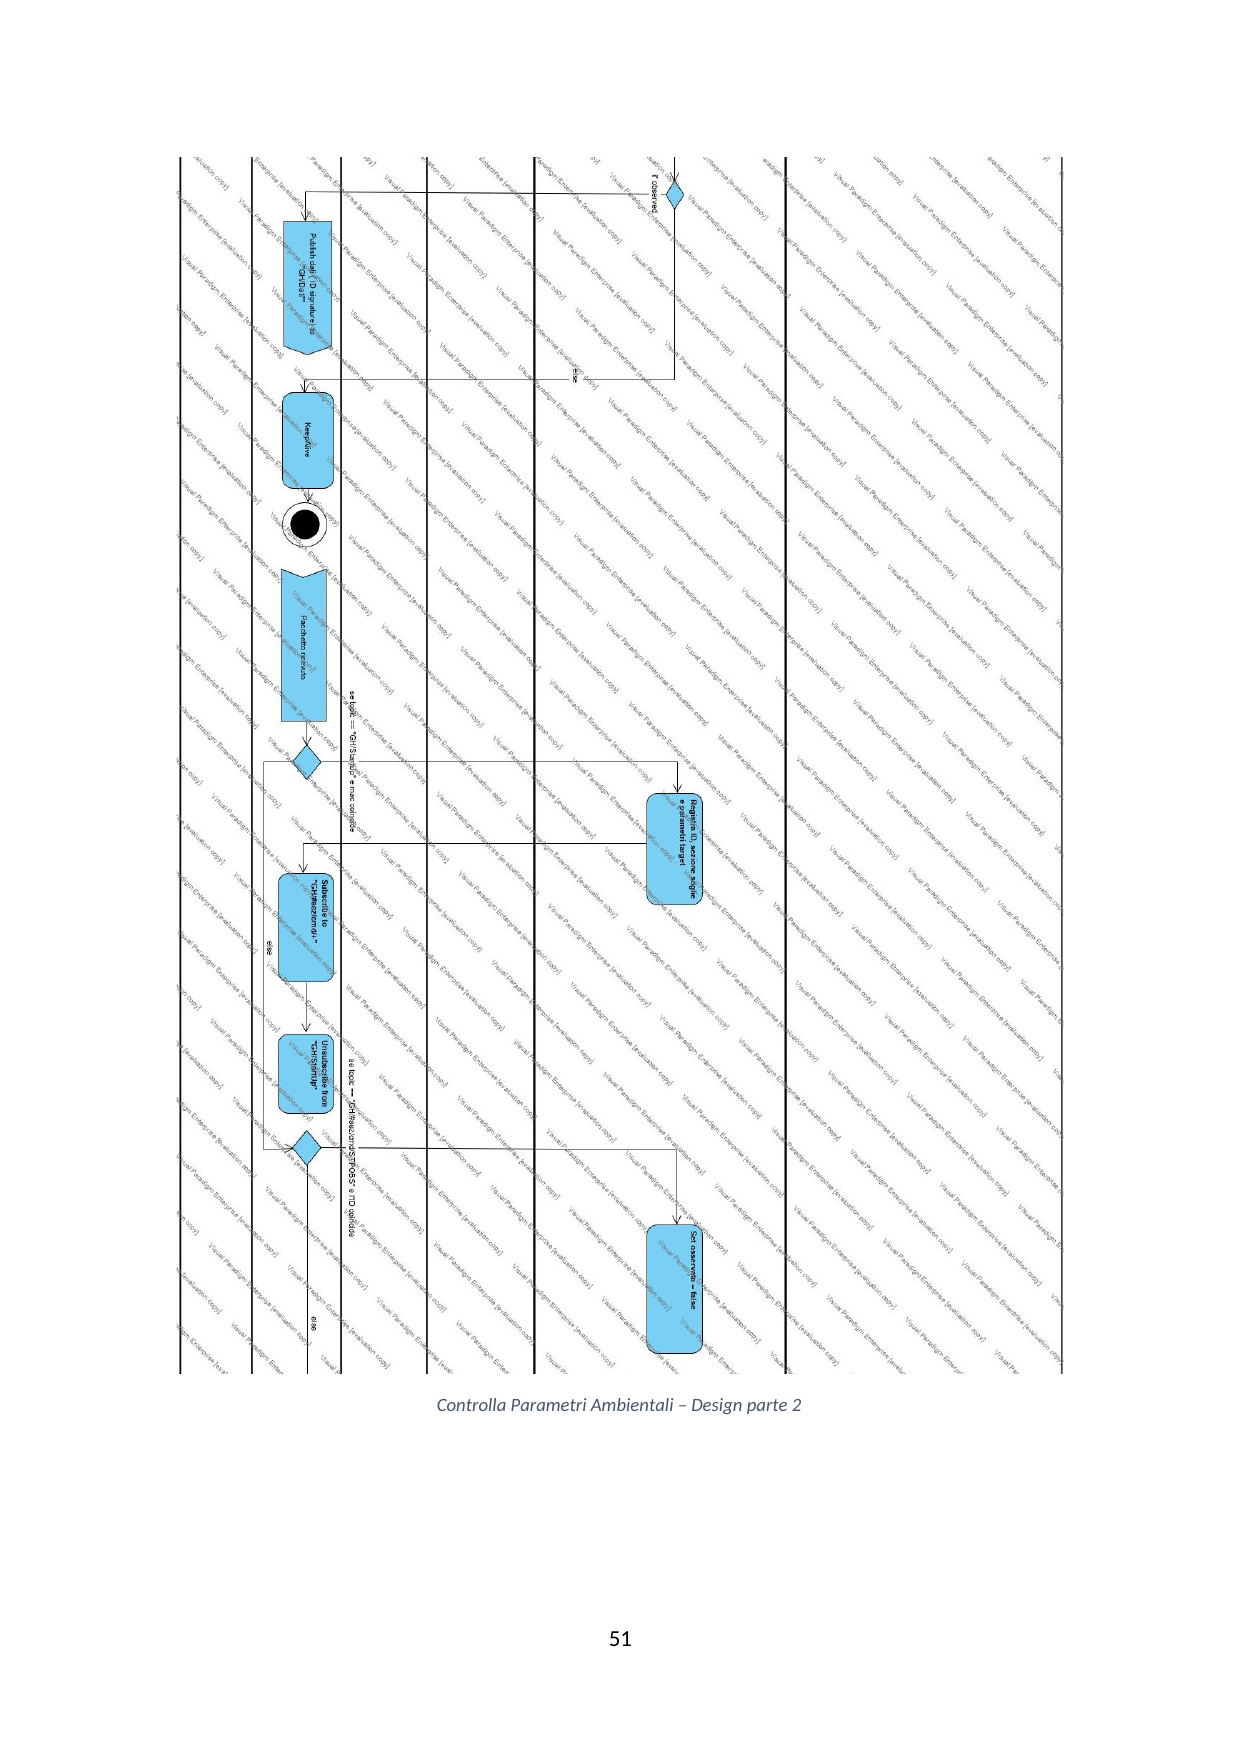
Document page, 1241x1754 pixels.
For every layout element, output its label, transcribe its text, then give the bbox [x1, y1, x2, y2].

picture [176, 157, 1064, 1374]
text Controlla Parametri Ambientali – Design parte 2 [118, 1393, 1122, 1416]
